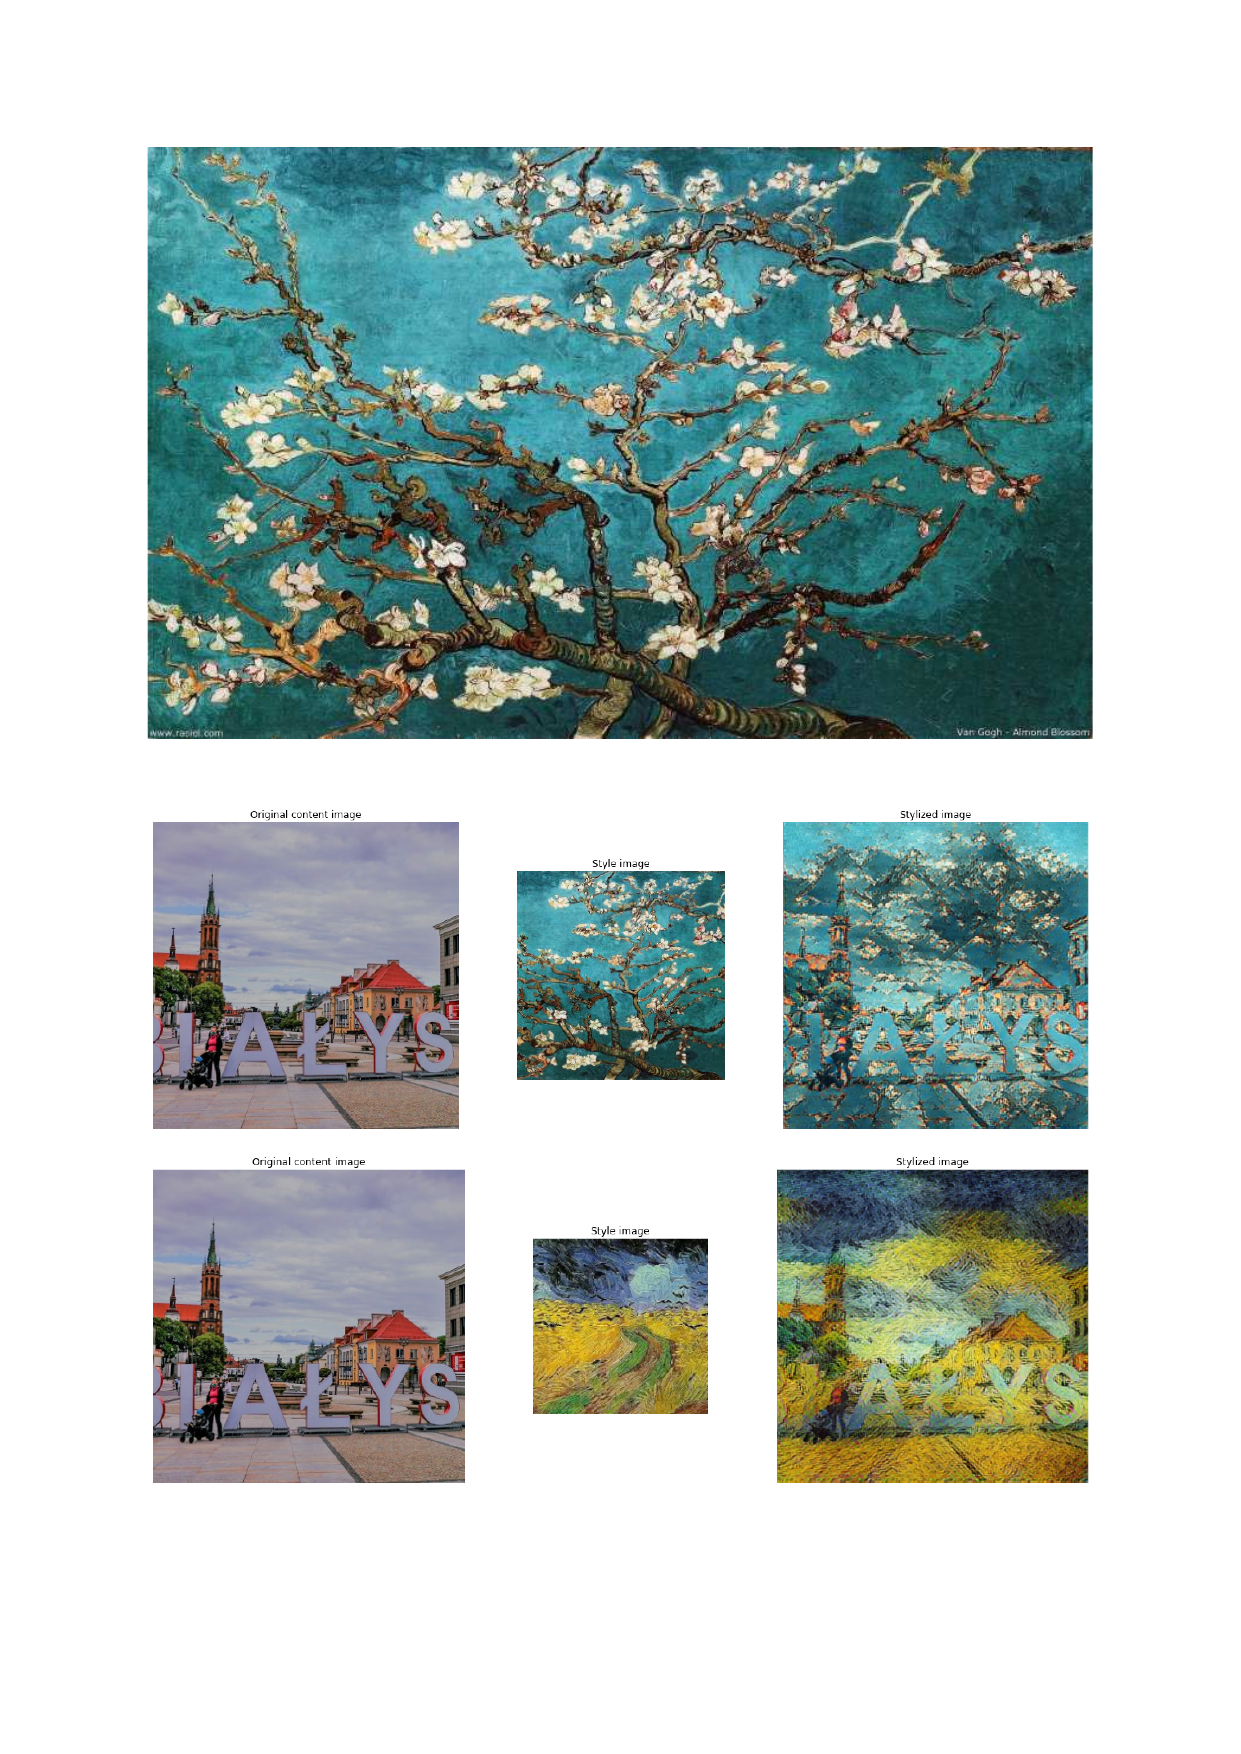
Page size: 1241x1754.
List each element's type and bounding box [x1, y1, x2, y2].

picture [147, 147, 1093, 739]
picture [147, 804, 1093, 1134]
picture [147, 1152, 1093, 1488]
